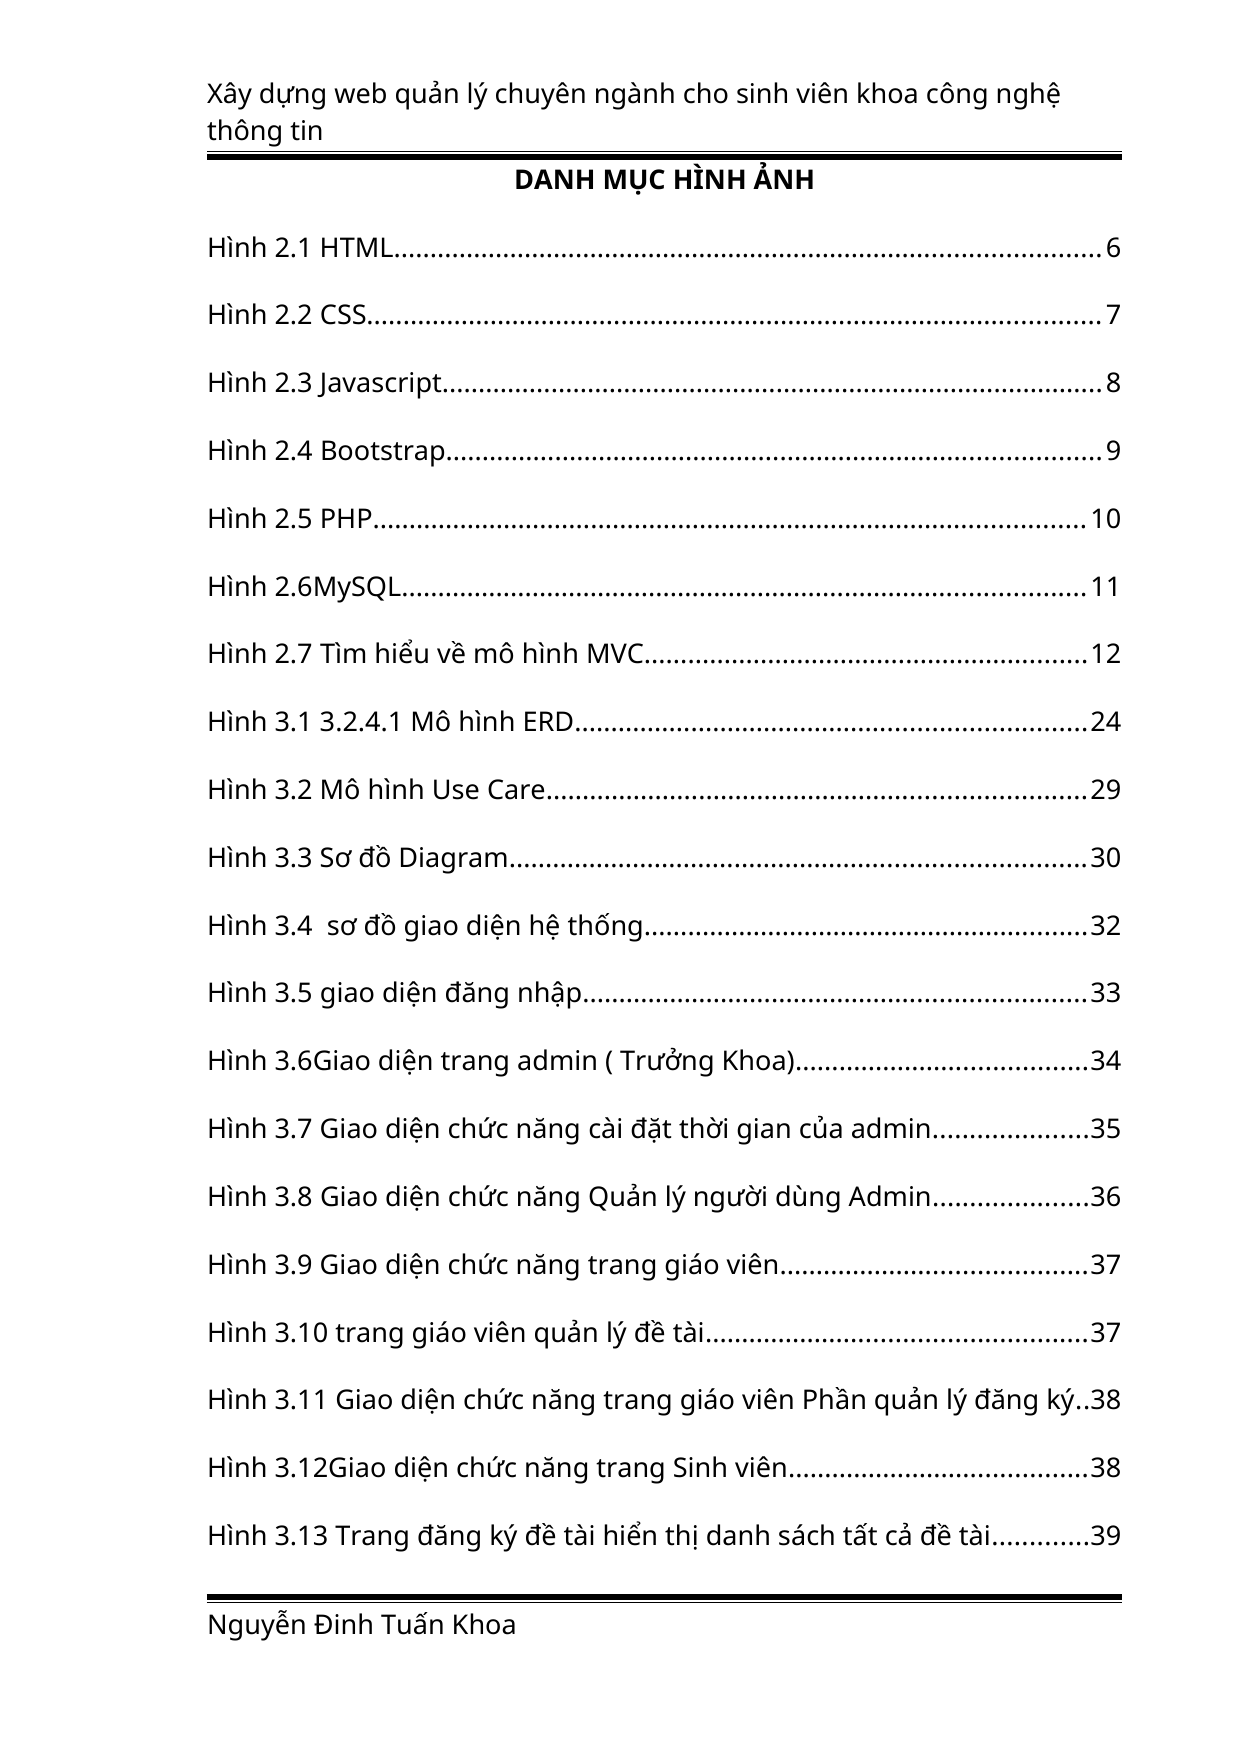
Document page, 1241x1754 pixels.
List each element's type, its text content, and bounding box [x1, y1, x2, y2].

text Hình 2.4 Bootstrap 9 [207, 431, 1122, 468]
text Hình 3.4 sơ đồ giao diện hệ thống 32 [207, 906, 1122, 943]
text Hình 3.6Giao diện trang admin ( Trưởng Khoa) 34 [207, 1042, 1122, 1079]
text Hình 3.9 Giao diện chức năng trang giáo viên 37 [207, 1245, 1122, 1282]
text Hình 2.3 Javascript 8 [207, 364, 1122, 401]
text Hình 3.13 Trang đăng ký đề tài hiển thị danh sách tất cả đề tài 39 [207, 1516, 1122, 1553]
text Hình 3.8 Giao diện chức năng Quản lý người dùng Admin 36 [207, 1177, 1122, 1214]
text Hình 3.10 trang giáo viên quản lý đề tài 37 [207, 1313, 1122, 1350]
text Hình 2.1 HTML 6 [207, 228, 1122, 265]
text Hình 2.2 CSS 7 [207, 296, 1122, 333]
text Hình 3.3 Sơ đồ Diagram 30 [207, 838, 1122, 875]
text Hình 3.11 Giao diện chức năng trang giáo viên Phần quản lý đăng ký 38 [207, 1381, 1122, 1418]
text DANH MỤC HÌNH ẢNH [207, 160, 1122, 197]
text Hình 2.6MySQL 11 [207, 567, 1122, 604]
text Hình 3.1 3.2.4.1 Mô hình ERD 24 [207, 703, 1122, 739]
text Hình 3.7 Giao diện chức năng cài đặt thời gian của admin 35 [207, 1109, 1122, 1146]
text Hình 2.7 Tìm hiểu về mô hình MVC 12 [207, 635, 1122, 672]
text Hình 3.12Giao diện chức năng trang Sinh viên 38 [207, 1449, 1122, 1486]
text Hình 3.5 giao diện đăng nhập 33 [207, 974, 1122, 1011]
text Hình 3.2 Mô hình Use Care 29 [207, 771, 1122, 807]
text Hình 2.5 PHP 10 [207, 499, 1122, 536]
